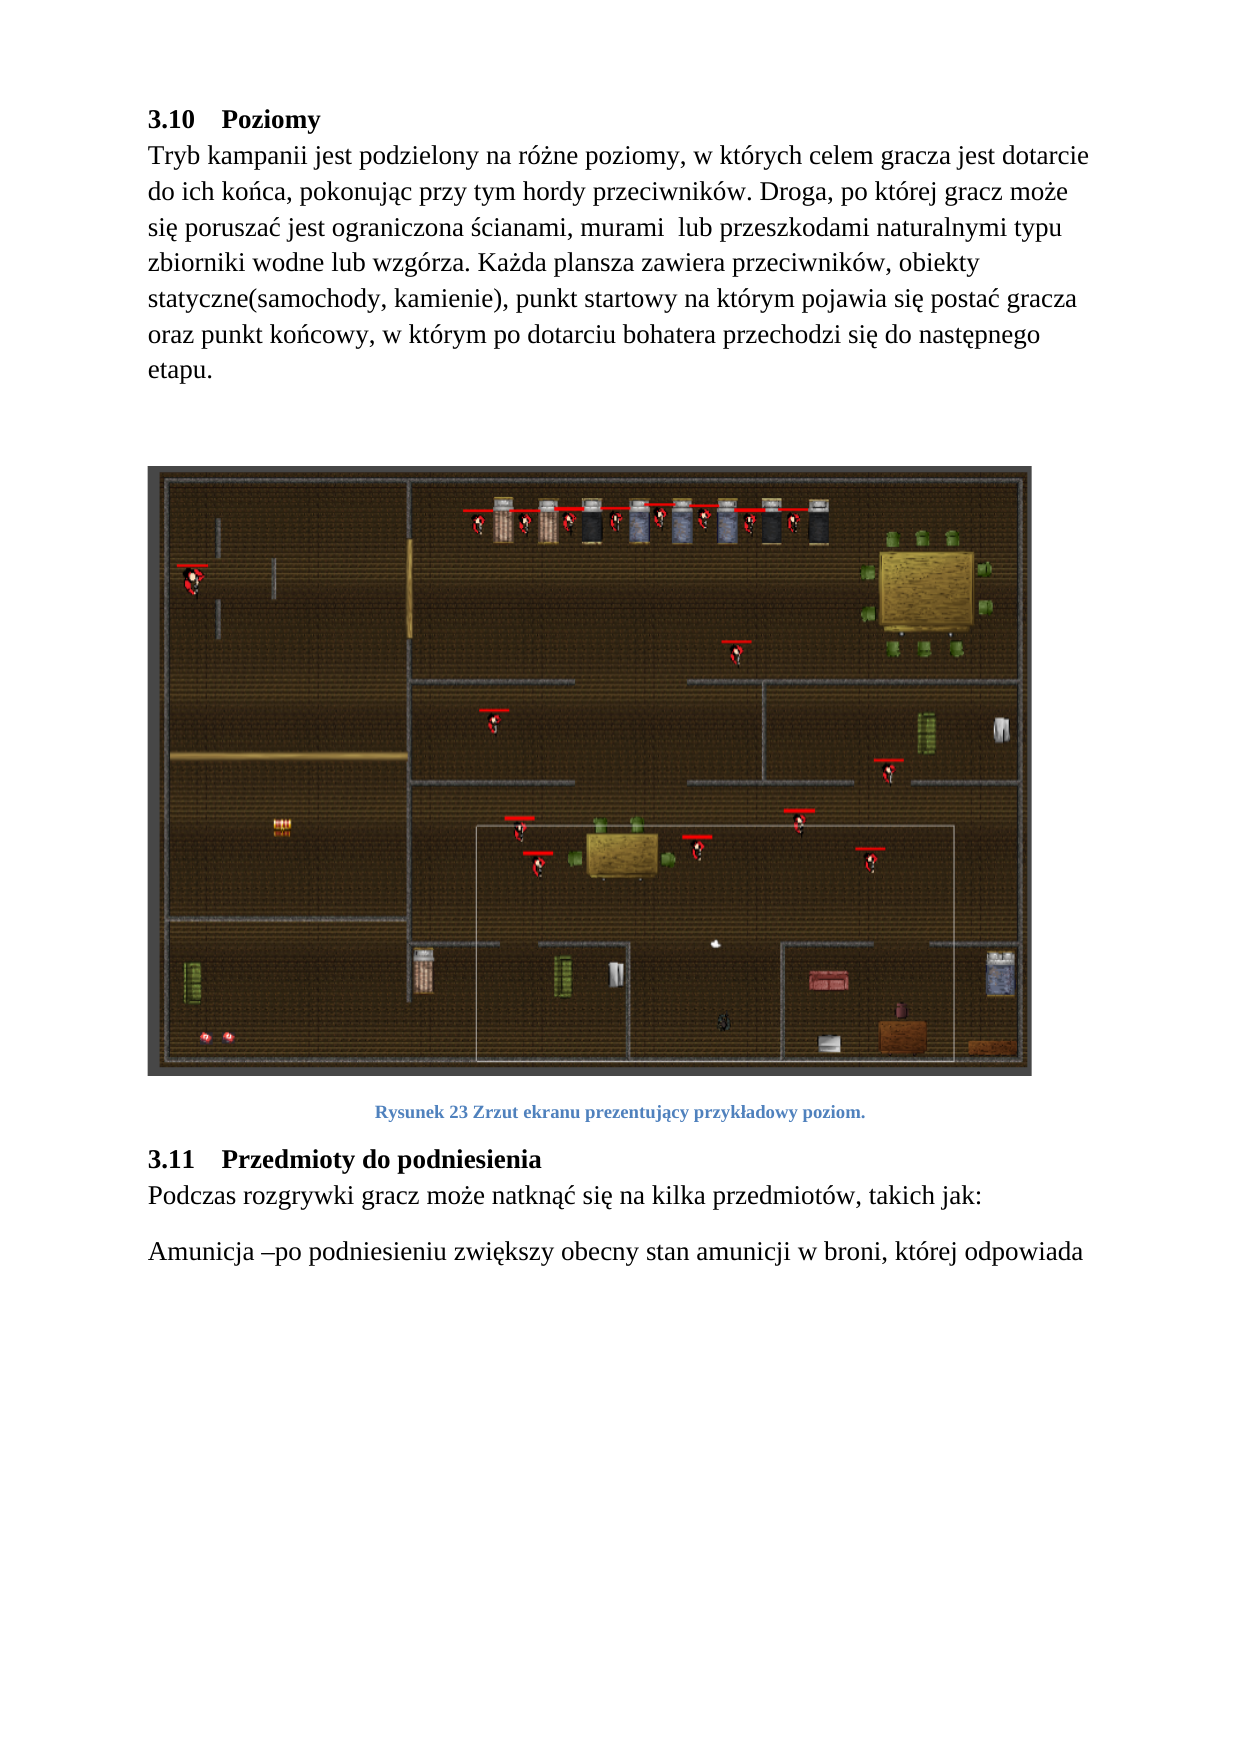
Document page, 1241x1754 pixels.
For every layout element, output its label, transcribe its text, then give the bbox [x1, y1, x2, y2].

subtitle 3.10 Poziomy [148, 103, 1093, 134]
text Tryb kampanii jest podzielony na różne poziomy, w których celem gracza jest dotarcie do ich końca, pokonując przy tym hordy przeciwników. Droga, po której gracz może się poruszać jest ograniczona ścianami, murami lub przeszkodami naturalnymi typu zbiorniki wodne lub wzgórza. Każda plansza zawiera przeciwników, obiekty statyczne(samochody, kamienie), punkt startowy na którym pojawia się postać gracza oraz punkt końcowy, w którym po dotarciu bohatera przechodzi się do następnego etapu. [148, 139, 1093, 385]
text Amunicja –po podniesieniu zwiększy obecny stan amunicji w broni, której odpowiada [148, 1235, 1093, 1267]
text Podczas rozgrywki gracz może natknąć się na kilka przedmiotów, takich jak: [148, 1179, 1093, 1210]
subtitle 3.11 Przedmioty do podniesienia [148, 1143, 1093, 1174]
picture [147, 466, 1032, 1076]
